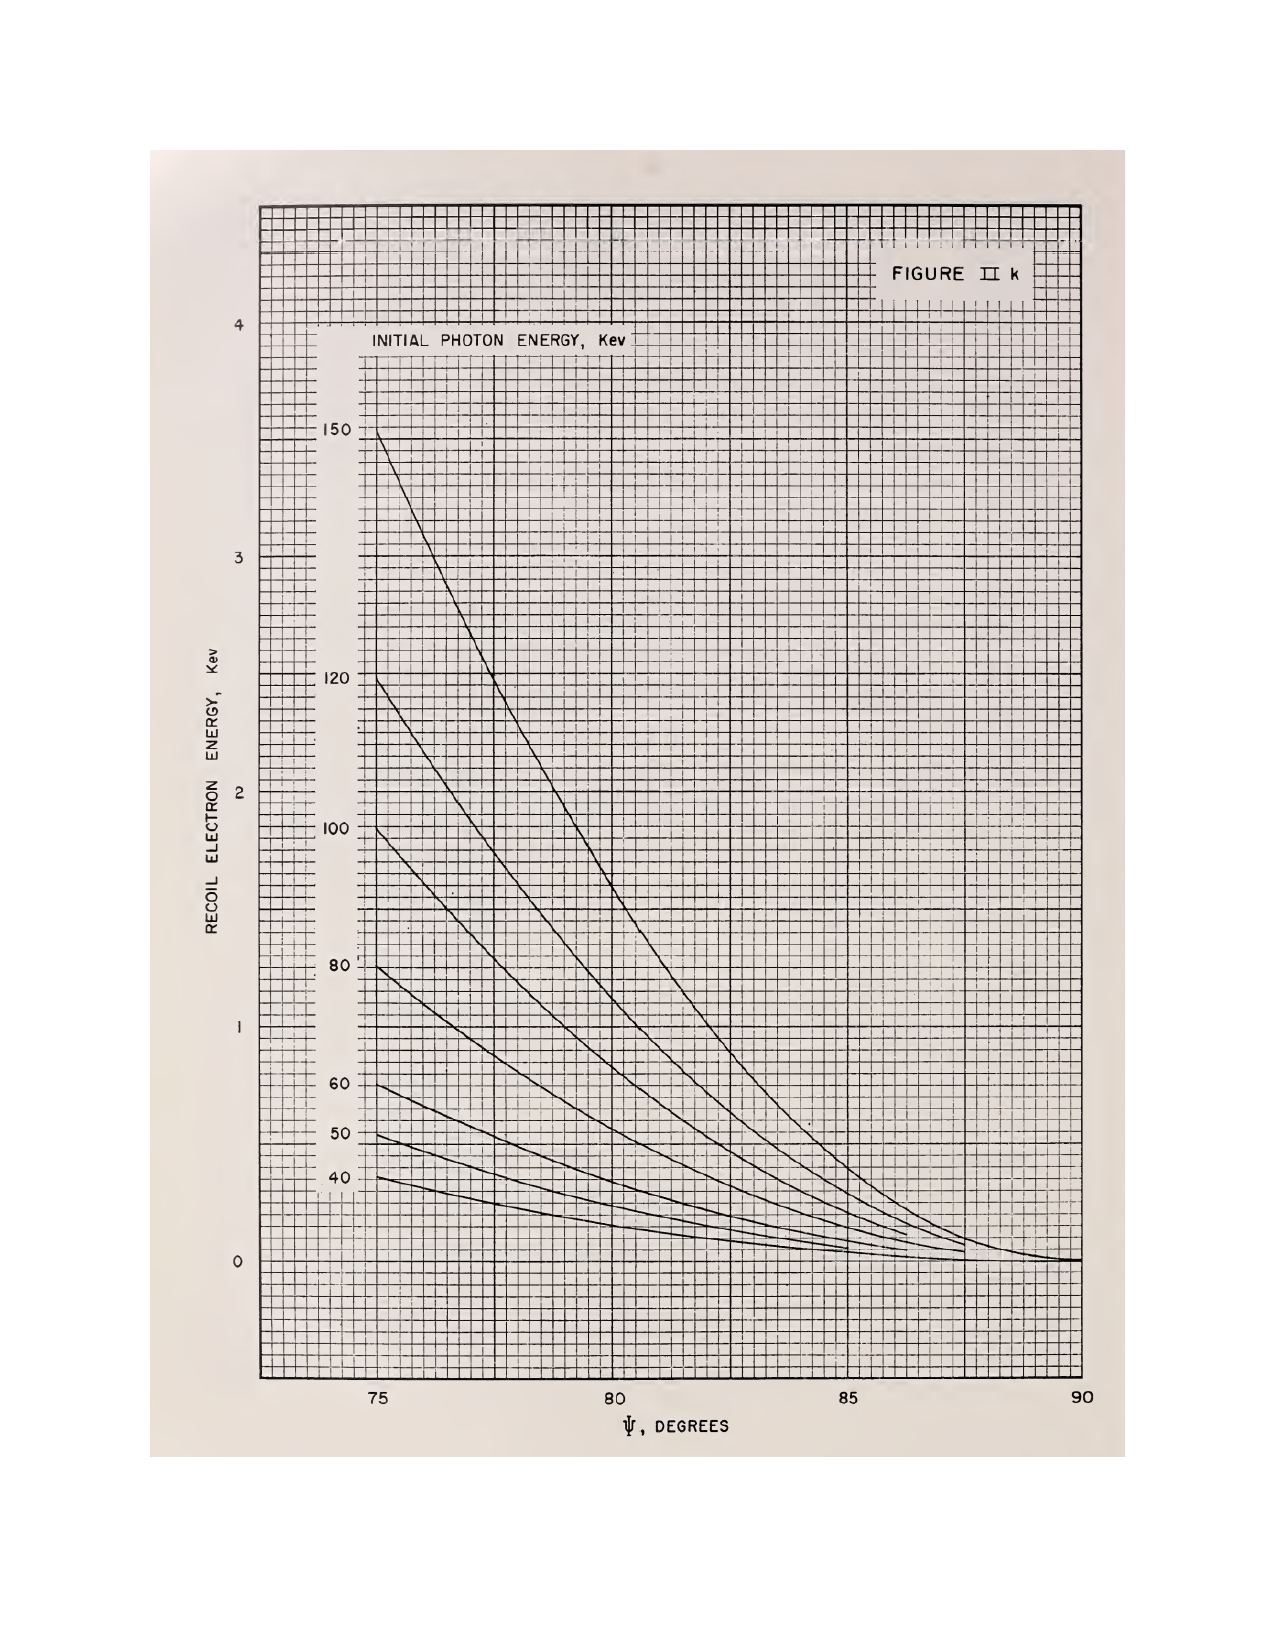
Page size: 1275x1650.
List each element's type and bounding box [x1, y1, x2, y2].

picture [150, 150, 1125, 1457]
